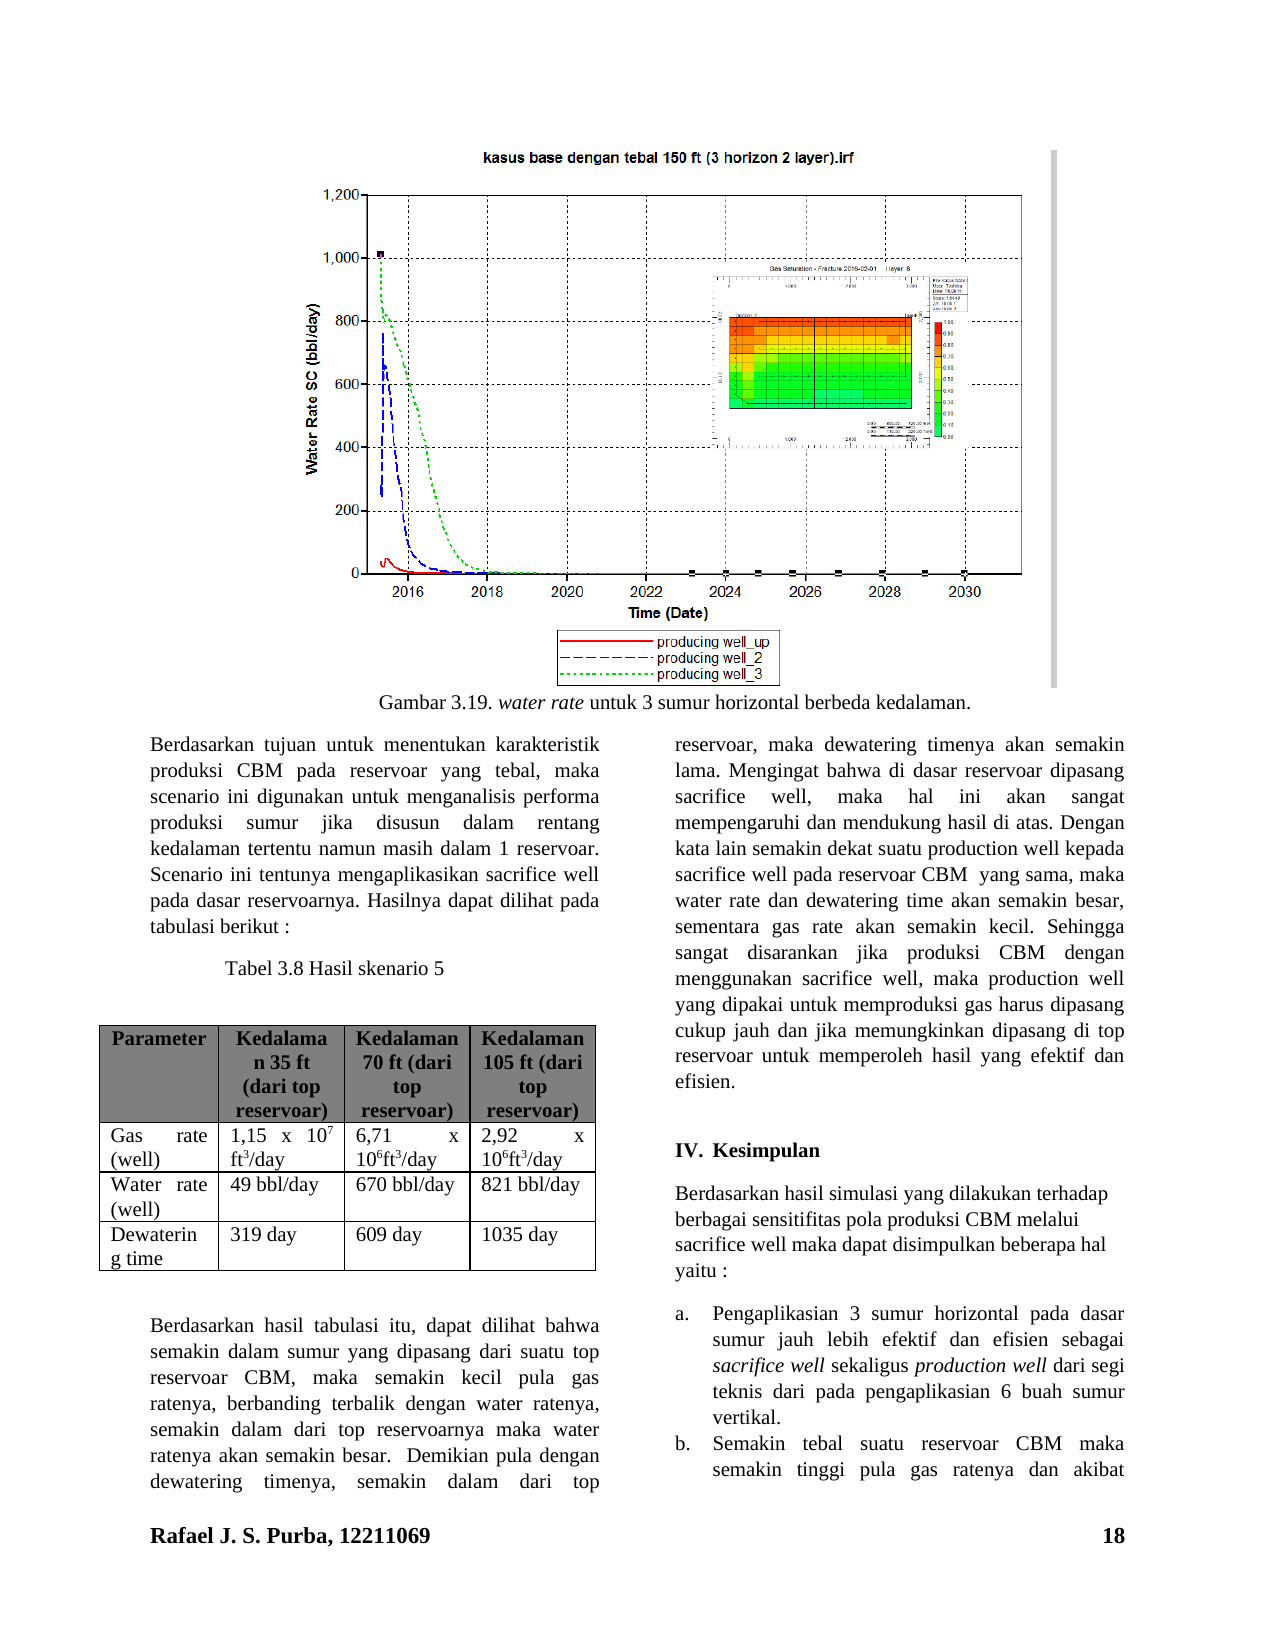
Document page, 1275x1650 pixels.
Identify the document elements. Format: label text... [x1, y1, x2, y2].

table_cell 670 bbl/day [345, 1173, 469, 1221]
picture [293, 150, 1057, 688]
table_cell Dewatering time [100, 1222, 218, 1270]
list Pengaplikasian 3 sumur horizontal pada dasar sumur jauh lebih efektif dan efisien sebagai sacrifice well sekaligus production well dari segi teknis dari pada pengaplikasian 6 buah sumur vertikal. [675, 1301, 1125, 1429]
table_header Kedalaman 35 ft (dari top reservoar) [219, 1026, 344, 1122]
text Berdasarkan hasil tabulasi itu, dapat dilihat bahwa semakin dalam sumur yang dipasang dari suatu top reservoar CBM, maka semakin kecil pula gas ratenya, berbanding terbalik dengan water ratenya, semakin dalam dari top reservoarnya maka water ratenya akan semakin besar. Demikian pula dengan dewatering timenya, semakin dalam dari top reservoar, maka dewatering timenya akan semakin lama. Mengingat bahwa di dasar reservoar dipasang sacrifice well, maka hal ini akan sangat mempengaruhi dan mendukung hasil di atas. Dengan kata lain semakin dekat suatu production well kepada sacrifice well pada reservoar CBM yang sama, maka water rate dan dewatering time akan semakin besar, sementara gas rate akan semakin kecil. Sehingga sangat disarankan jika produksi CBM dengan menggunakan sacrifice well, maka production well yang dipakai untuk memproduksi gas harus dipasang cukup jauh dan jika memungkinkan dipasang di top reservoar untuk memperoleh hasil yang efektif dan efisien. [150, 1313, 600, 1493]
table_cell 2,92 x 106ft3/day [471, 1123, 595, 1171]
table_cell 609 day [345, 1222, 469, 1270]
table_header Kedalaman 105 ft (dari top reservoar) [471, 1026, 595, 1122]
table_cell 6,71 x 106ft3/day [345, 1123, 469, 1171]
list Tabel 3.8 Hasil skenario 5 [225, 956, 600, 980]
table_cell 319 day [219, 1222, 344, 1270]
text Berdasarkan hasil simulasi yang dilakukan terhadap berbagai sensitifitas pola produksi CBM melalui sacrifice well maka dapat disimpulkan beberapa hal yaitu : [675, 1181, 1125, 1282]
text Berdasarkan tujuan untuk menentukan karakteristik produksi CBM pada reservoar yang tebal, maka scenario ini digunakan untuk menganalisis performa produksi sumur jika disusun dalam rentang kedalaman tertentu namun masih dalam 1 reservoar. Scenario ini tentunya mengaplikasikan sacrifice well pada dasar reservoarnya. Hasilnya dapat dilihat pada tabulasi berikut : [150, 732, 600, 938]
table_cell 49 bbl/day [219, 1173, 344, 1221]
table_cell 821 bbl/day [471, 1173, 595, 1221]
table_cell Gas rate (well) [100, 1123, 218, 1171]
list Gambar 3.19. water rate untuk 3 sumur horizontal berbeda kedalaman. [225, 689, 1125, 714]
table_cell 1,15 x 107 ft3/day [219, 1123, 344, 1171]
table_cell 1035 day [471, 1222, 595, 1270]
table_cell Water rate (well) [100, 1173, 218, 1221]
list Kesimpulan [675, 1138, 1125, 1162]
table_header Parameter [100, 1026, 218, 1122]
table_header Kedalaman 70 ft (dari top reservoar) [345, 1026, 469, 1122]
text Berdasarkan hasil tabulasi itu, dapat dilihat bahwa semakin dalam sumur yang dipasang dari suatu top reservoar CBM, maka semakin kecil pula gas ratenya, berbanding terbalik dengan water ratenya, semakin dalam dari top reservoarnya maka water ratenya akan semakin besar. Demikian pula dengan dewatering timenya, semakin dalam dari top reservoar, maka dewatering timenya akan semakin lama. Mengingat bahwa di dasar reservoar dipasang sacrifice well, maka hal ini akan sangat mempengaruhi dan mendukung hasil di atas. Dengan kata lain semakin dekat suatu production well kepada sacrifice well pada reservoar CBM yang sama, maka water rate dan dewatering time akan semakin besar, sementara gas rate akan semakin kecil. Sehingga sangat disarankan jika produksi CBM dengan menggunakan sacrifice well, maka production well yang dipakai untuk memproduksi gas harus dipasang cukup jauh dan jika memungkinkan dipasang di top reservoar untuk memperoleh hasil yang efektif dan efisien. [675, 732, 1125, 1093]
